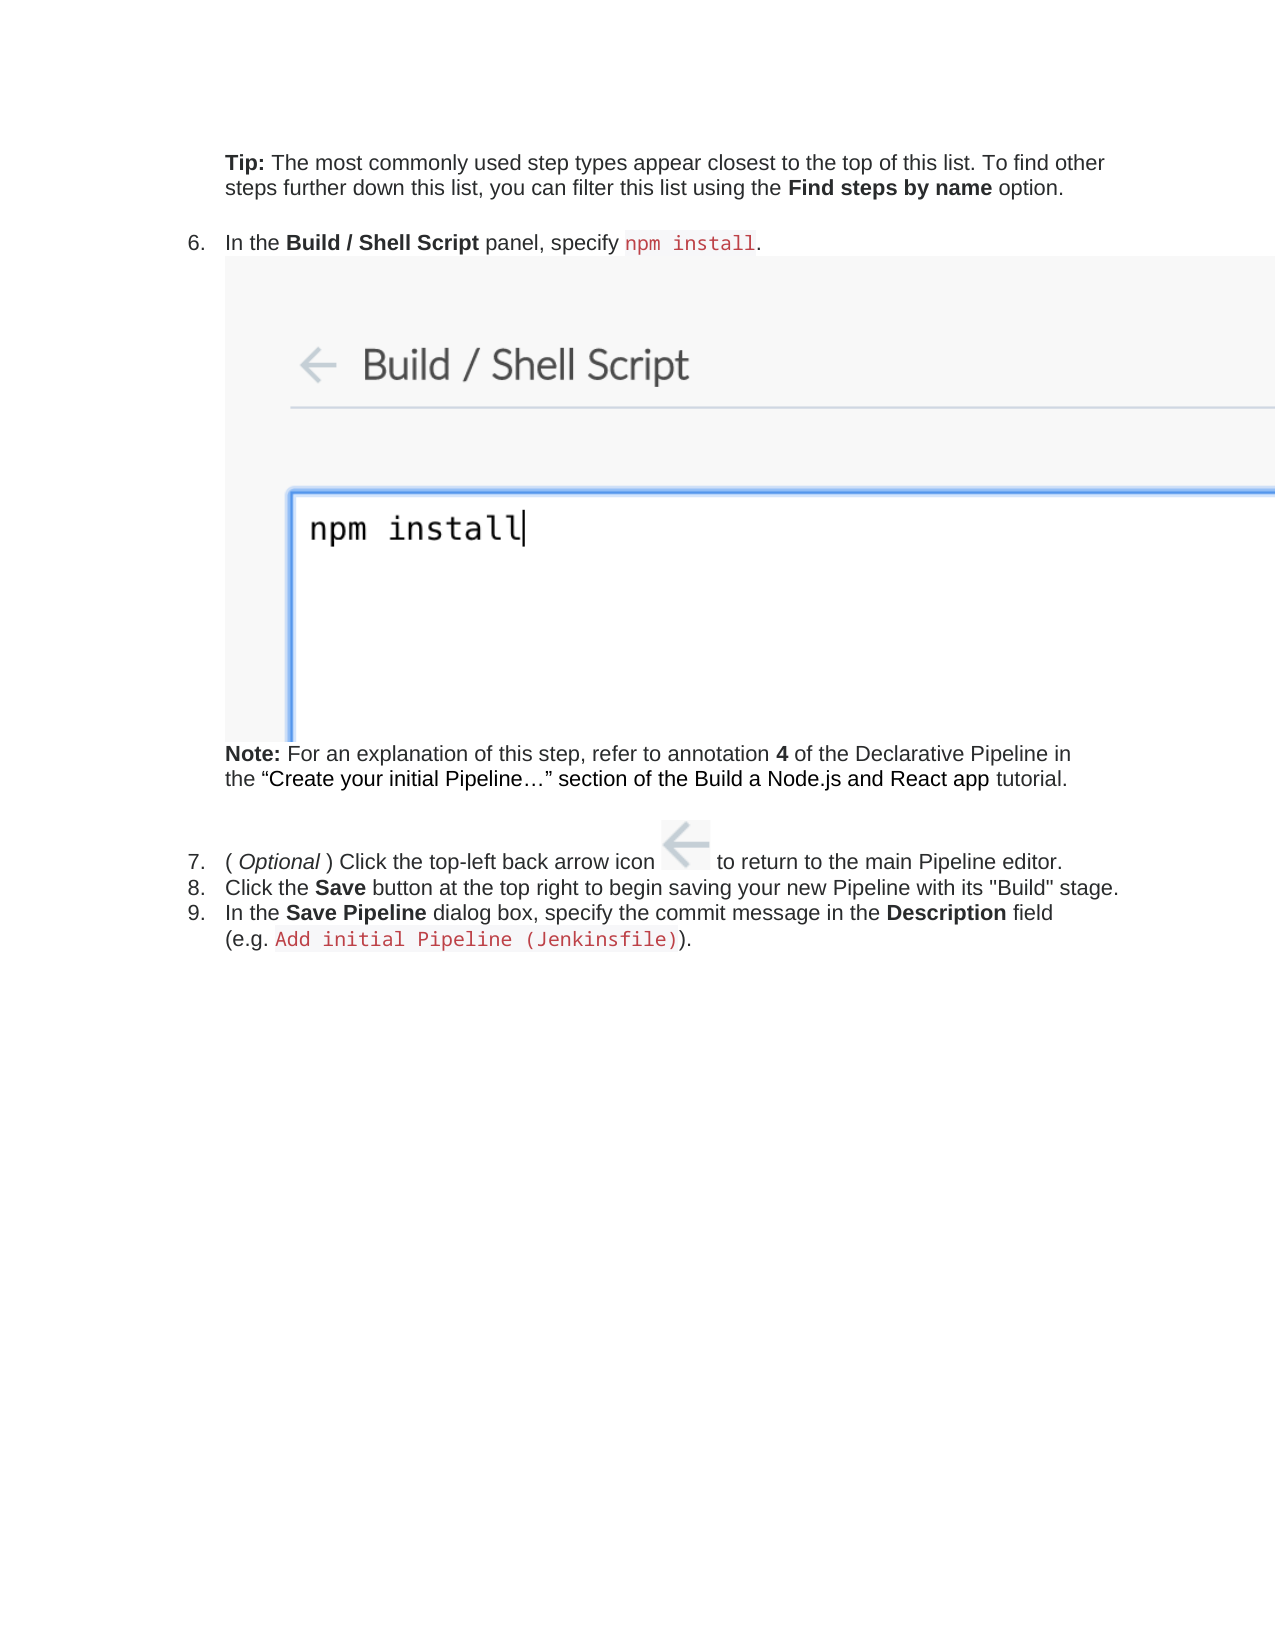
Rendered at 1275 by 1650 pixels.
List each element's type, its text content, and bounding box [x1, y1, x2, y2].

picture [661, 820, 711, 870]
text Note: For an explanation of this step, refer to annotation 4 of the Declarative Pipeline in the “Create your initial Pipeline…​” section of the Build a Node.js and React app tutorial. [225, 742, 1125, 792]
list ( Optional ) Click the top-left back arrow icon to return to the main Pipeline editor. [187, 821, 1125, 874]
list Click the Save button at the top right to begin saving your new Pipeline with its "Build" stage. [187, 874, 1125, 900]
list In the Save Pipeline dialog box, specify the commit message in the Description field (e.g. Add initial Pipeline (Jenkinsfile)). [187, 900, 1125, 952]
picture [225, 256, 1275, 742]
list In the Build / Shell Script panel, specify npm install. [187, 229, 1125, 257]
